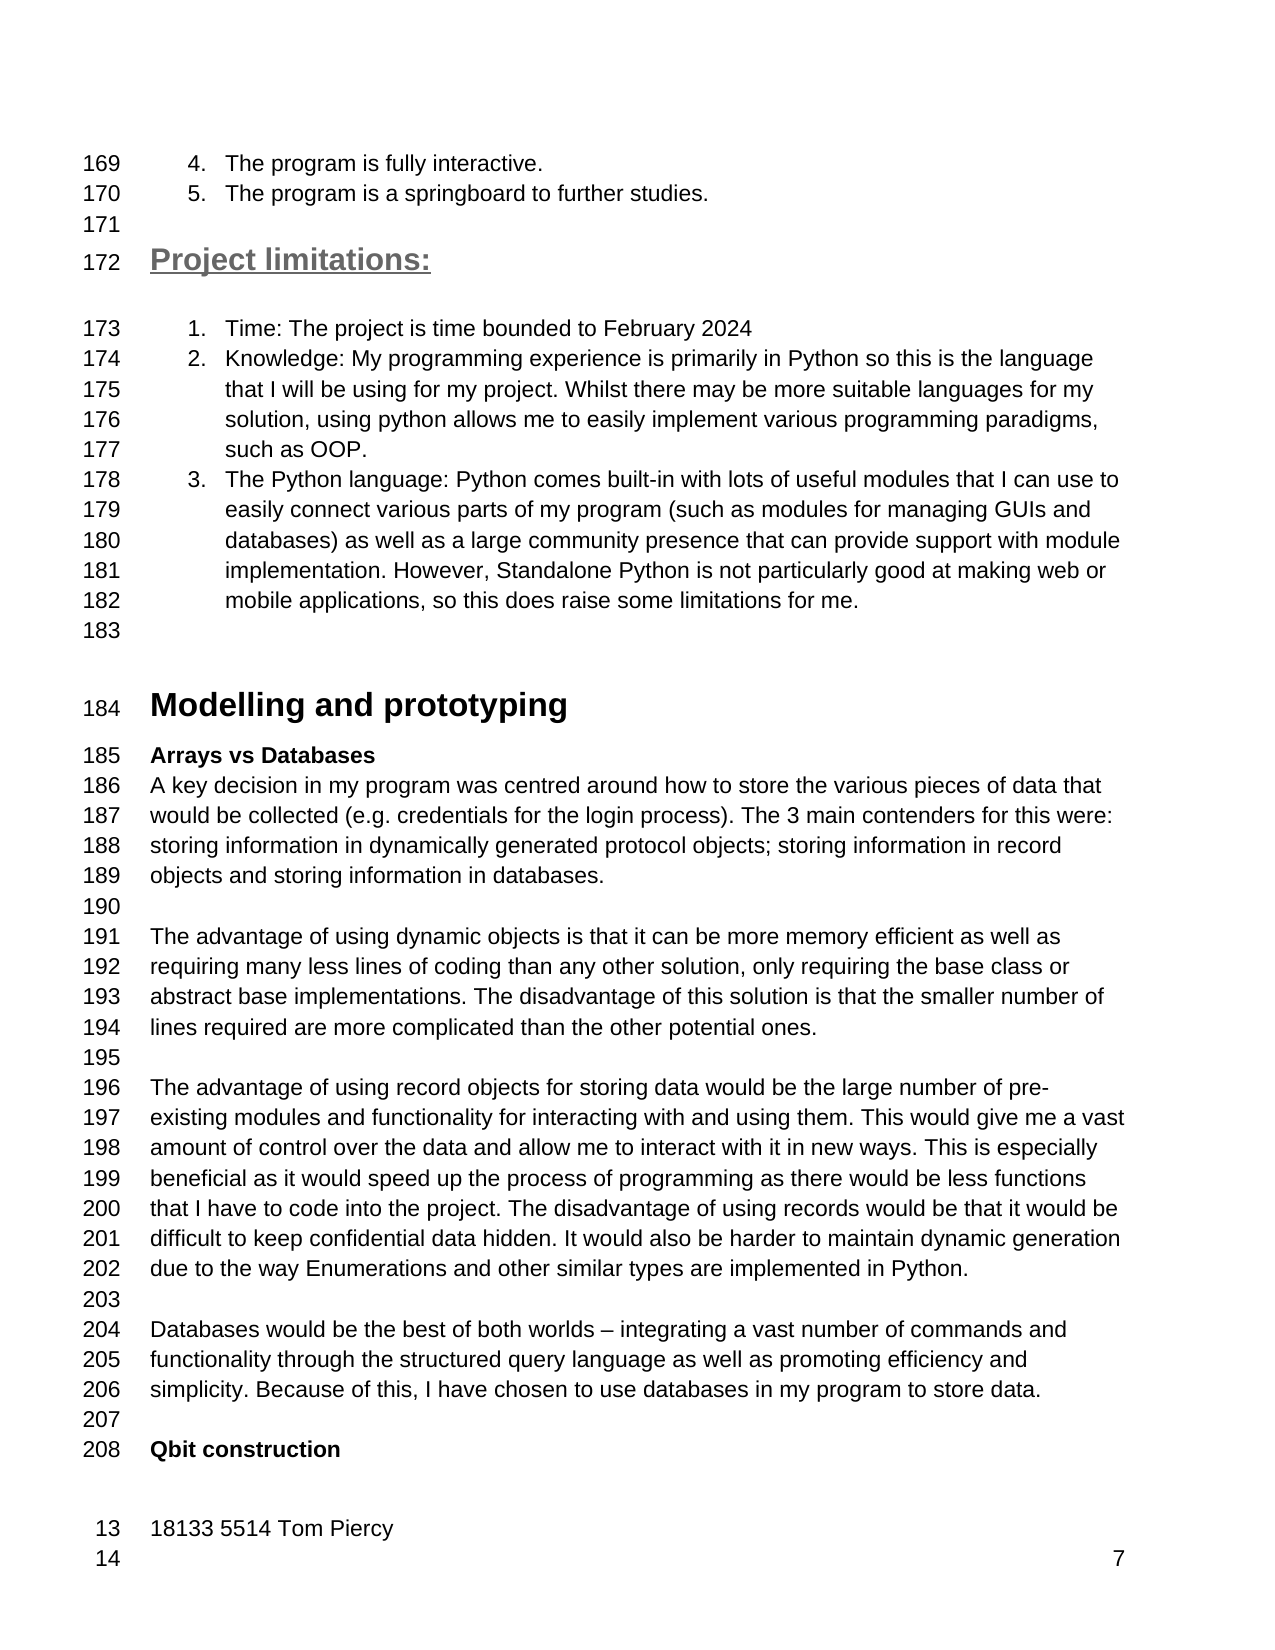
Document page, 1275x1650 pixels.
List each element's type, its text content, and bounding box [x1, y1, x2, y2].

text The advantage of using record objects for storing data would be the large number of pre-existing modules and functionality for interacting with and using them. This would give me a vast amount of control over the data and allow me to interact with it in new ways. This is especially beneficial as it would speed up the process of programming as there would be less functions that I have to code into the project. The disadvantage of using records would be that it would be difficult to keep confidential data hidden. It would also be harder to maintain dynamic generation due to the way Enumerations and other similar types are implemented in Python. [150, 1074, 1125, 1282]
text The advantage of using dynamic objects is that it can be more memory efficient as well as requiring many less lines of coding than any other solution, only requiring the base class or abstract base implementations. The disadvantage of this solution is that the smaller number of lines required are more complicated than the other potential ones. [150, 923, 1125, 1040]
list The Python language: Python comes built-in with lots of useful modules that I can use to easily connect various parts of my program (such as modules for managing GUIs and databases) as well as a large community presence that can provide support with module implementation. However, Standalone Python is not particularly good at making web or mobile applications, so this does raise some limitations for me. [187, 466, 1125, 613]
list Time: The project is time bounded to February 2024 [187, 315, 1125, 342]
text A key decision in my program was centred around how to store the various pieces of data that would be collected (e.g. credentials for the login process). The 3 main contenders for this were: storing information in dynamically generated protocol objects; storing information in record objects and storing information in databases. [150, 772, 1125, 889]
list Knowledge: My programming experience is primarily in Python so this is the language that I will be using for my project. Whilst there may be more suitable languages for my solution, using python allows me to easily implement various programming paradigms, such as OOP. [187, 345, 1125, 462]
text Qbit construction [150, 1436, 1125, 1463]
text Databases would be the best of both worlds – integrating a vast number of commands and functionality through the structured query language as well as promoting efficiency and simplicity. Because of this, I have chosen to use databases in my program to store data. [150, 1316, 1125, 1402]
subtitle Project limitations: [150, 241, 1125, 277]
list The program is fully interactive. [187, 150, 1125, 176]
list The program is a springboard to further studies. [187, 180, 1125, 207]
subtitle Modelling and prototyping [150, 685, 1125, 723]
text Arrays vs Databases [150, 742, 1125, 768]
